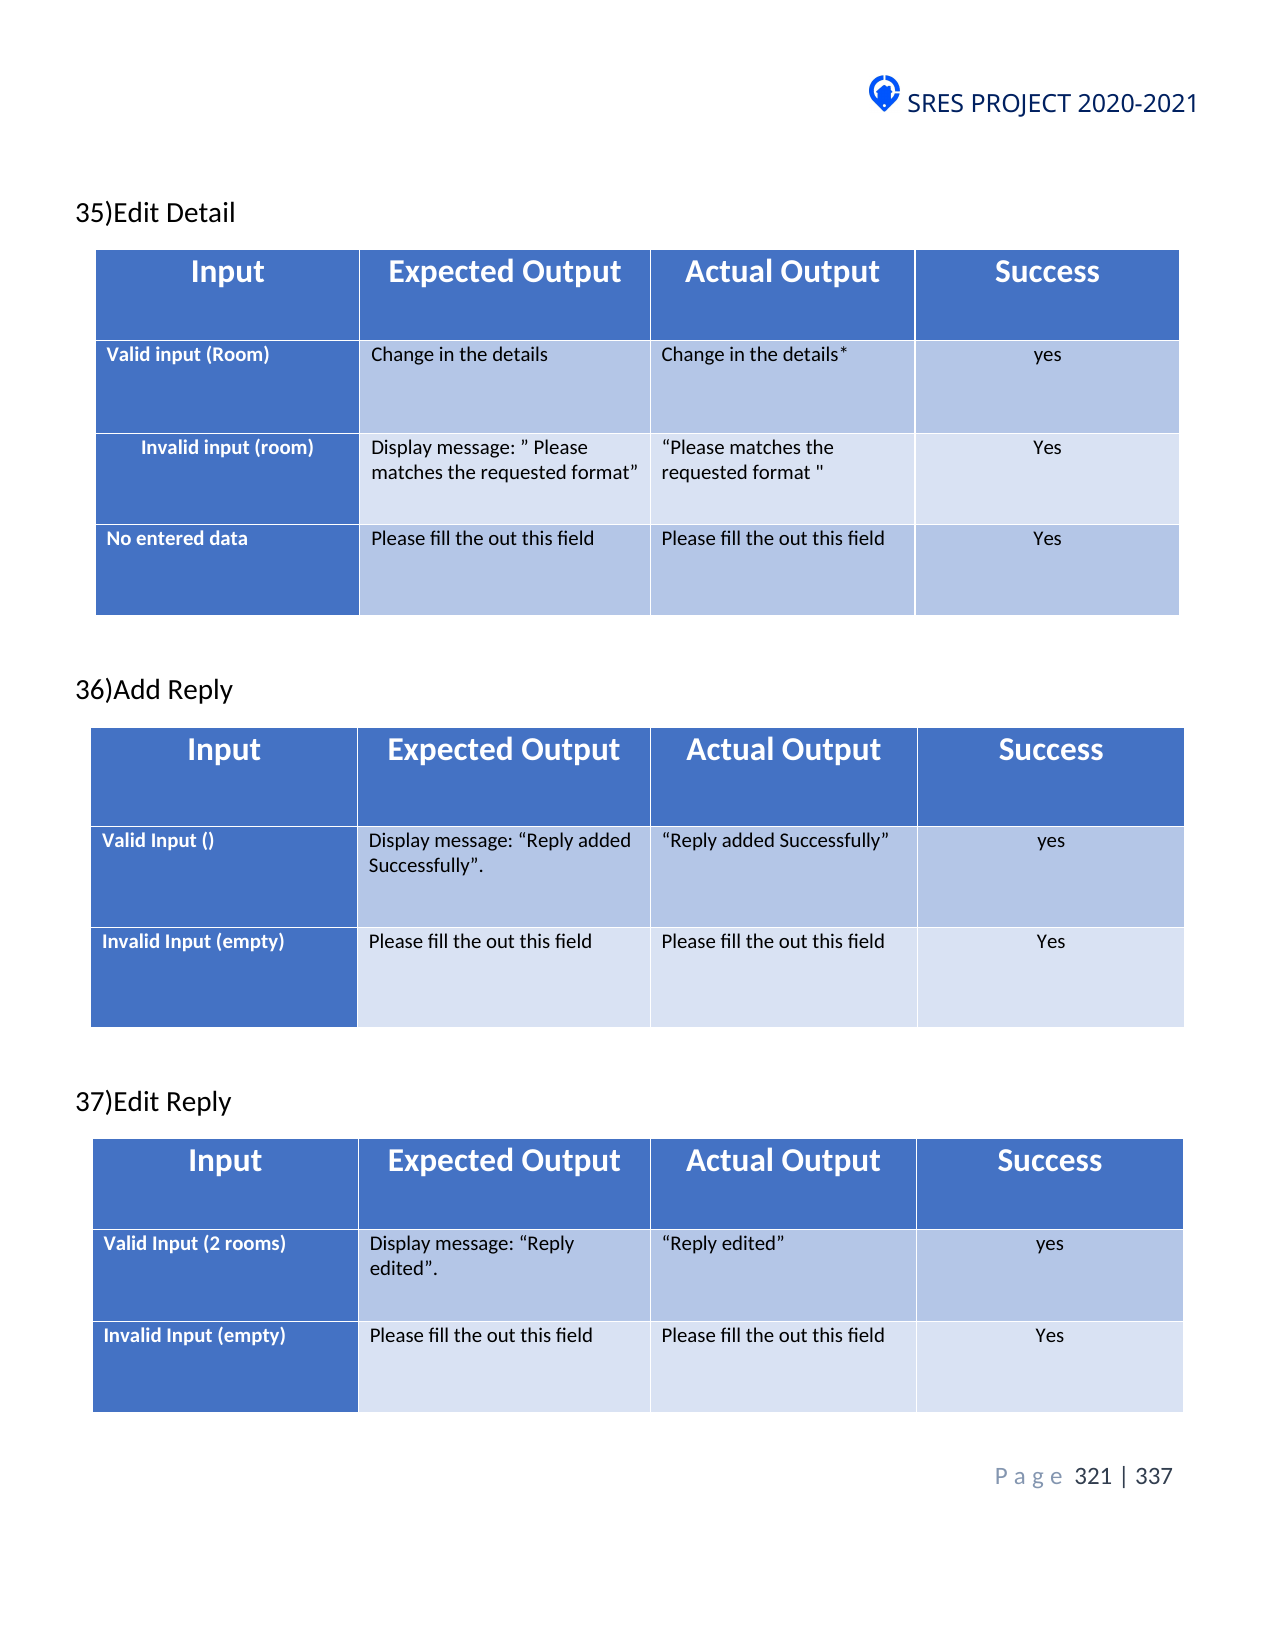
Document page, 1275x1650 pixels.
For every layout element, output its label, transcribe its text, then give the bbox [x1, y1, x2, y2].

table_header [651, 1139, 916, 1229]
text 36)Add Reply [75, 671, 1200, 707]
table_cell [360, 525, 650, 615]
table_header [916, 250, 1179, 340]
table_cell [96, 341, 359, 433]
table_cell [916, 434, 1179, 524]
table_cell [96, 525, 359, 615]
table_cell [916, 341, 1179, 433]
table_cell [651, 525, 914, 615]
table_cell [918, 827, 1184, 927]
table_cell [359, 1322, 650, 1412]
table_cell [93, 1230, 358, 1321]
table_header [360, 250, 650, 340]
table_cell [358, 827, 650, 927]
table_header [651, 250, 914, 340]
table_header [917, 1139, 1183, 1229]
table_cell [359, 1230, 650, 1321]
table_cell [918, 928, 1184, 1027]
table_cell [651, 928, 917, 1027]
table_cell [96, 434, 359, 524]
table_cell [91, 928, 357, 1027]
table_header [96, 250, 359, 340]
text 37)Edit Reply [75, 1083, 1200, 1118]
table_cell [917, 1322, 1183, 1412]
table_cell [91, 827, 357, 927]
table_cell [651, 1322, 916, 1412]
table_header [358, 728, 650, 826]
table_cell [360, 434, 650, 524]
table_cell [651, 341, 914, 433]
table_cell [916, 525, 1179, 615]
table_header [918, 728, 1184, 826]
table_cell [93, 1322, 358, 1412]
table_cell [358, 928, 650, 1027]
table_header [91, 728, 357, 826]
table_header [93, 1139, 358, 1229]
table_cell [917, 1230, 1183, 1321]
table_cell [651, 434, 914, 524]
text 35)Edit Detail [75, 194, 1200, 229]
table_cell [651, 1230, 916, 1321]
picture [868, 75, 901, 113]
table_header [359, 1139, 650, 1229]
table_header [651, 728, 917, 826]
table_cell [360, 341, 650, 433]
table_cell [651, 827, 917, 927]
